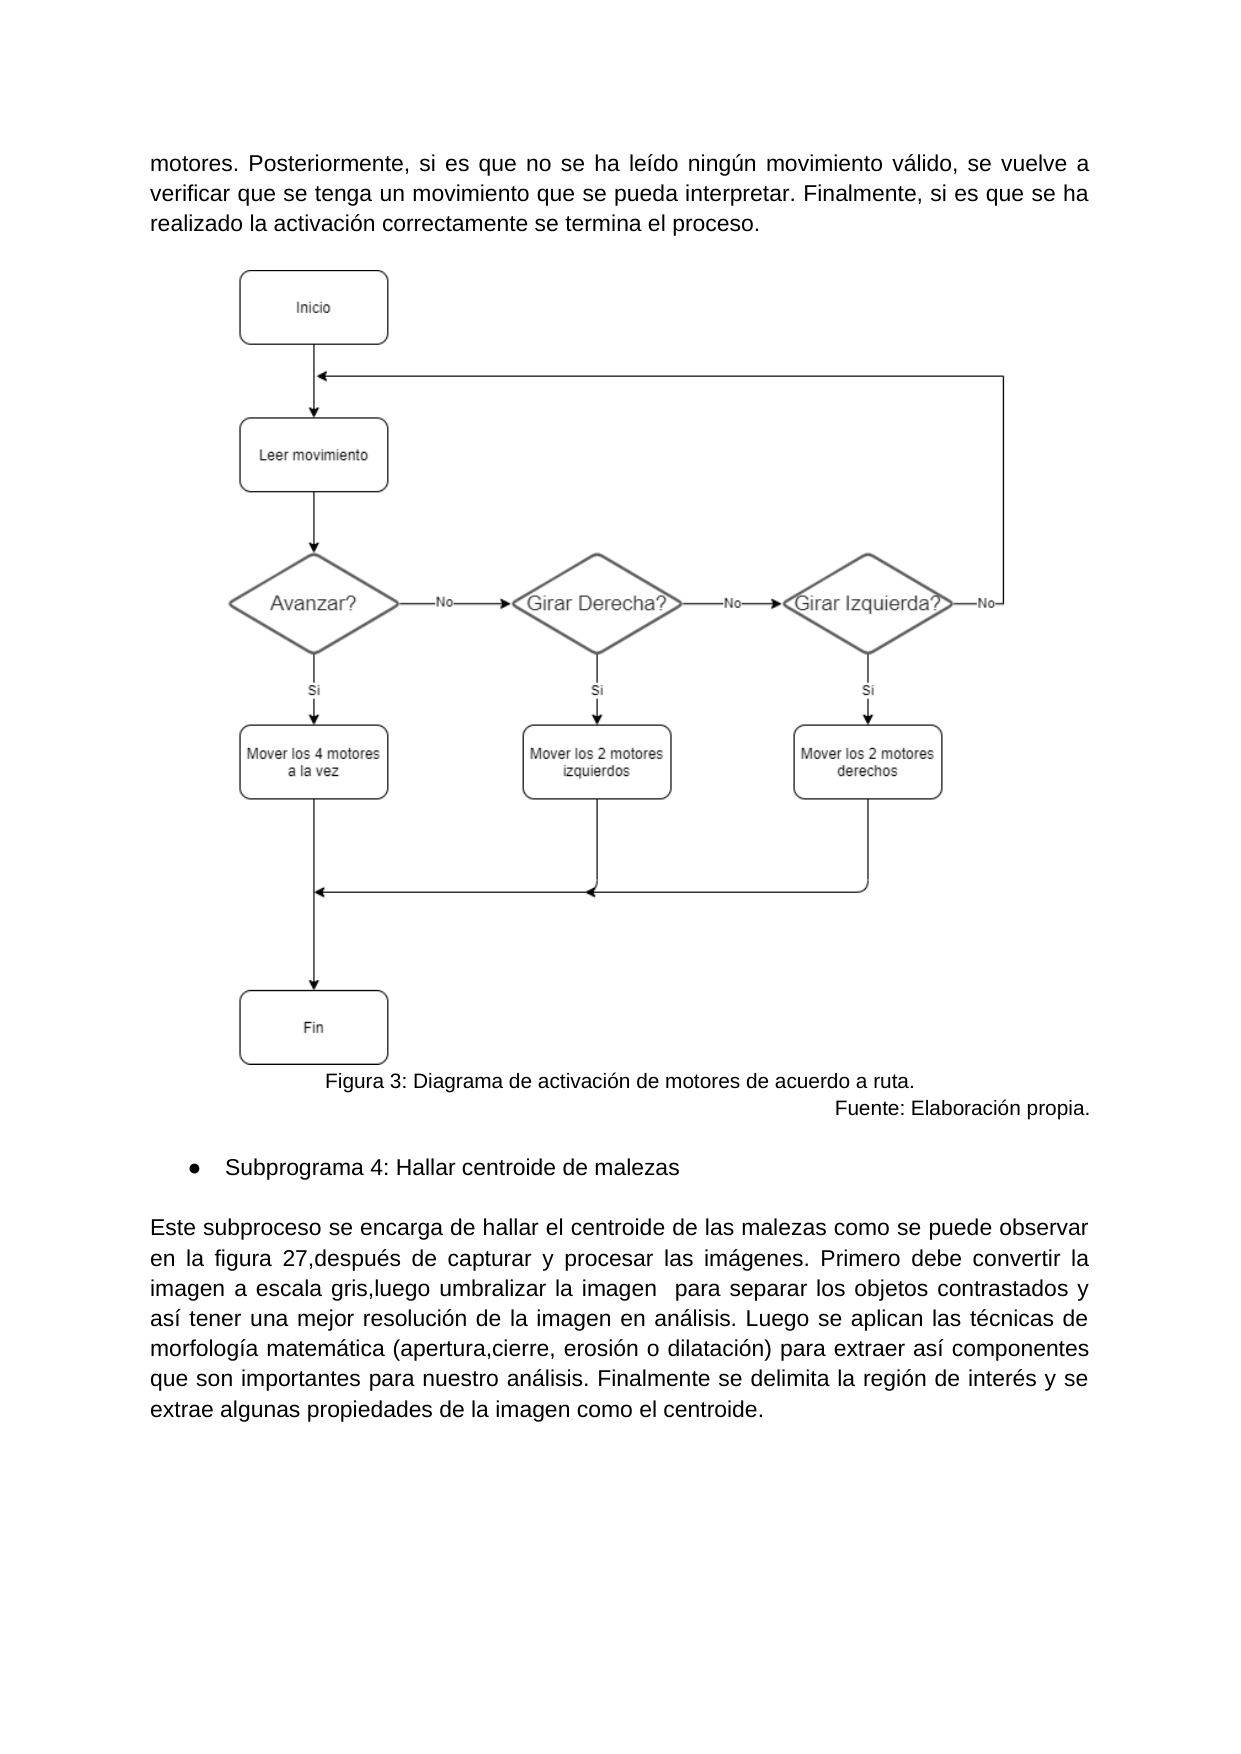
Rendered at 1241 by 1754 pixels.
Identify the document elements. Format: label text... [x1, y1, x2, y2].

text Este subproceso se encarga de hallar el centroide de las malezas como se puede observar en la figura 27,después de capturar y procesar las imágenes. Primero debe convertir la imagen a escala gris,luego umbralizar la imagen para separar los objetos contrastados y así tener una mejor resolución de la imagen en análisis. Luego se aplican las técnicas de morfología matemática (apertura,cierre, erosión o dilatación) para extraer así componentes que son importantes para nuestro análisis. Finalmente se delimita la región de interés y se extrae algunas propiedades de la imagen como el centroide. [150, 1214, 1090, 1422]
text Figura 3: Diagrama de activación de motores de acuerdo a ruta. [150, 1069, 1090, 1093]
text Fuente: Elaboración propia. [150, 1096, 1090, 1120]
picture [226, 270, 1014, 1065]
list Subprograma 4: Hallar centroide de malezas [187, 1154, 1090, 1180]
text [150, 150, 1090, 237]
